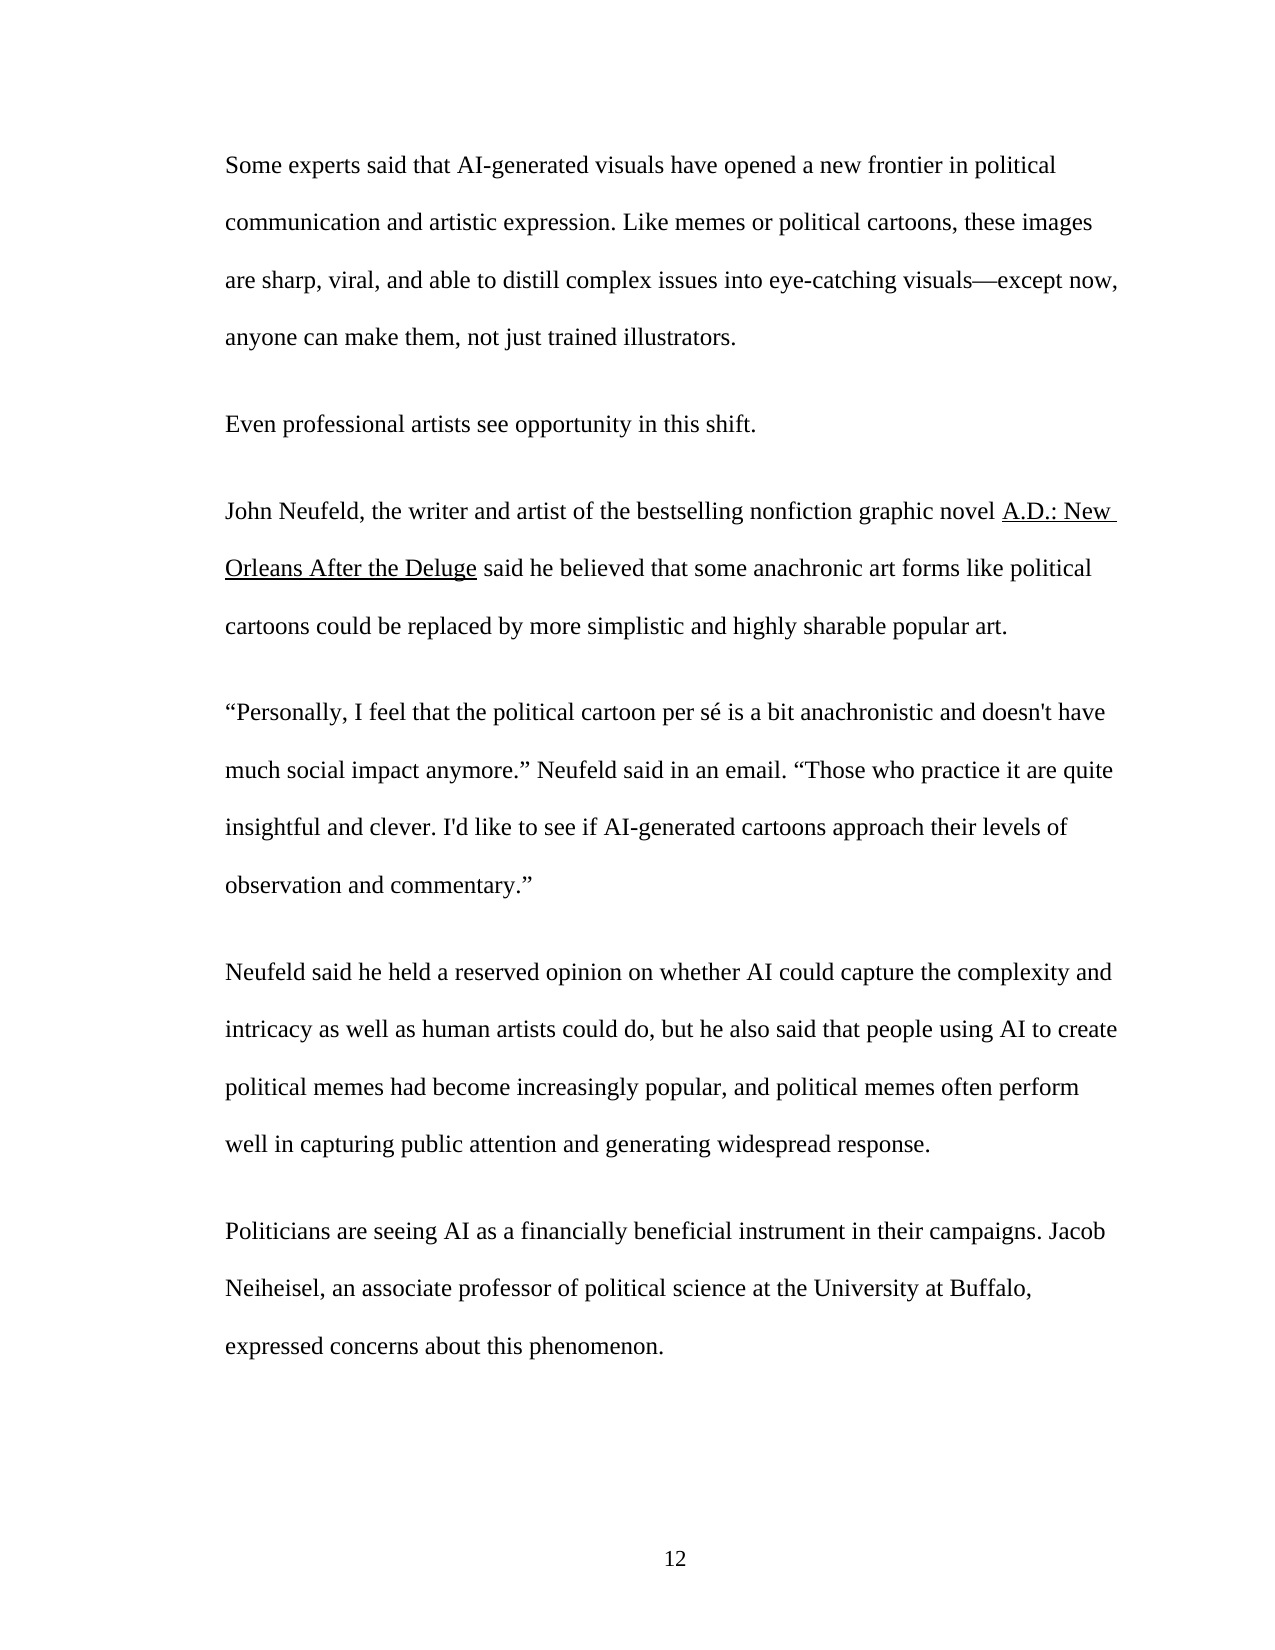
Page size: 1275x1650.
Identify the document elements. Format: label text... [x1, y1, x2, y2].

text Some experts said that AI-generated visuals have opened a new frontier in political communication and artistic expression. Like memes or political cartoons, these images are sharp, viral, and able to distill complex issues into eye-catching visuals—except now, anyone can make them, not just trained illustrators. [225, 150, 1125, 351]
text John Neufeld, the writer and artist of the bestselling nonfiction graphic novel A.D.: New Orleans After the Deluge said he believed that some anachronic art forms like political cartoons could be replaced by more simplistic and highly sharable popular art. [225, 496, 1125, 639]
text Even professional artists see opportunity in this shift. [225, 409, 1125, 438]
text Neufeld said he held a reserved opinion on whether AI could capture the complexity and intricacy as well as human artists could do, but he also said that people using AI to create political memes had become increasingly popular, and political memes often perform well in capturing public attention and generating widespread response. [225, 957, 1125, 1158]
text Politicians are seeing AI as a financially beneficial instrument in their campaigns. Jacob Neiheisel, an associate professor of political science at the University at Buffalo, expressed concerns about this phenomenon. [225, 1216, 1125, 1359]
text “Personally, I feel that the political cartoon per sé is a bit anachronistic and doesn't have much social impact anymore.” Neufeld said in an email. “Those who practice it are quite insightful and clever. I'd like to see if AI-generated cartoons approach their levels of observation and commentary.” [225, 697, 1125, 899]
